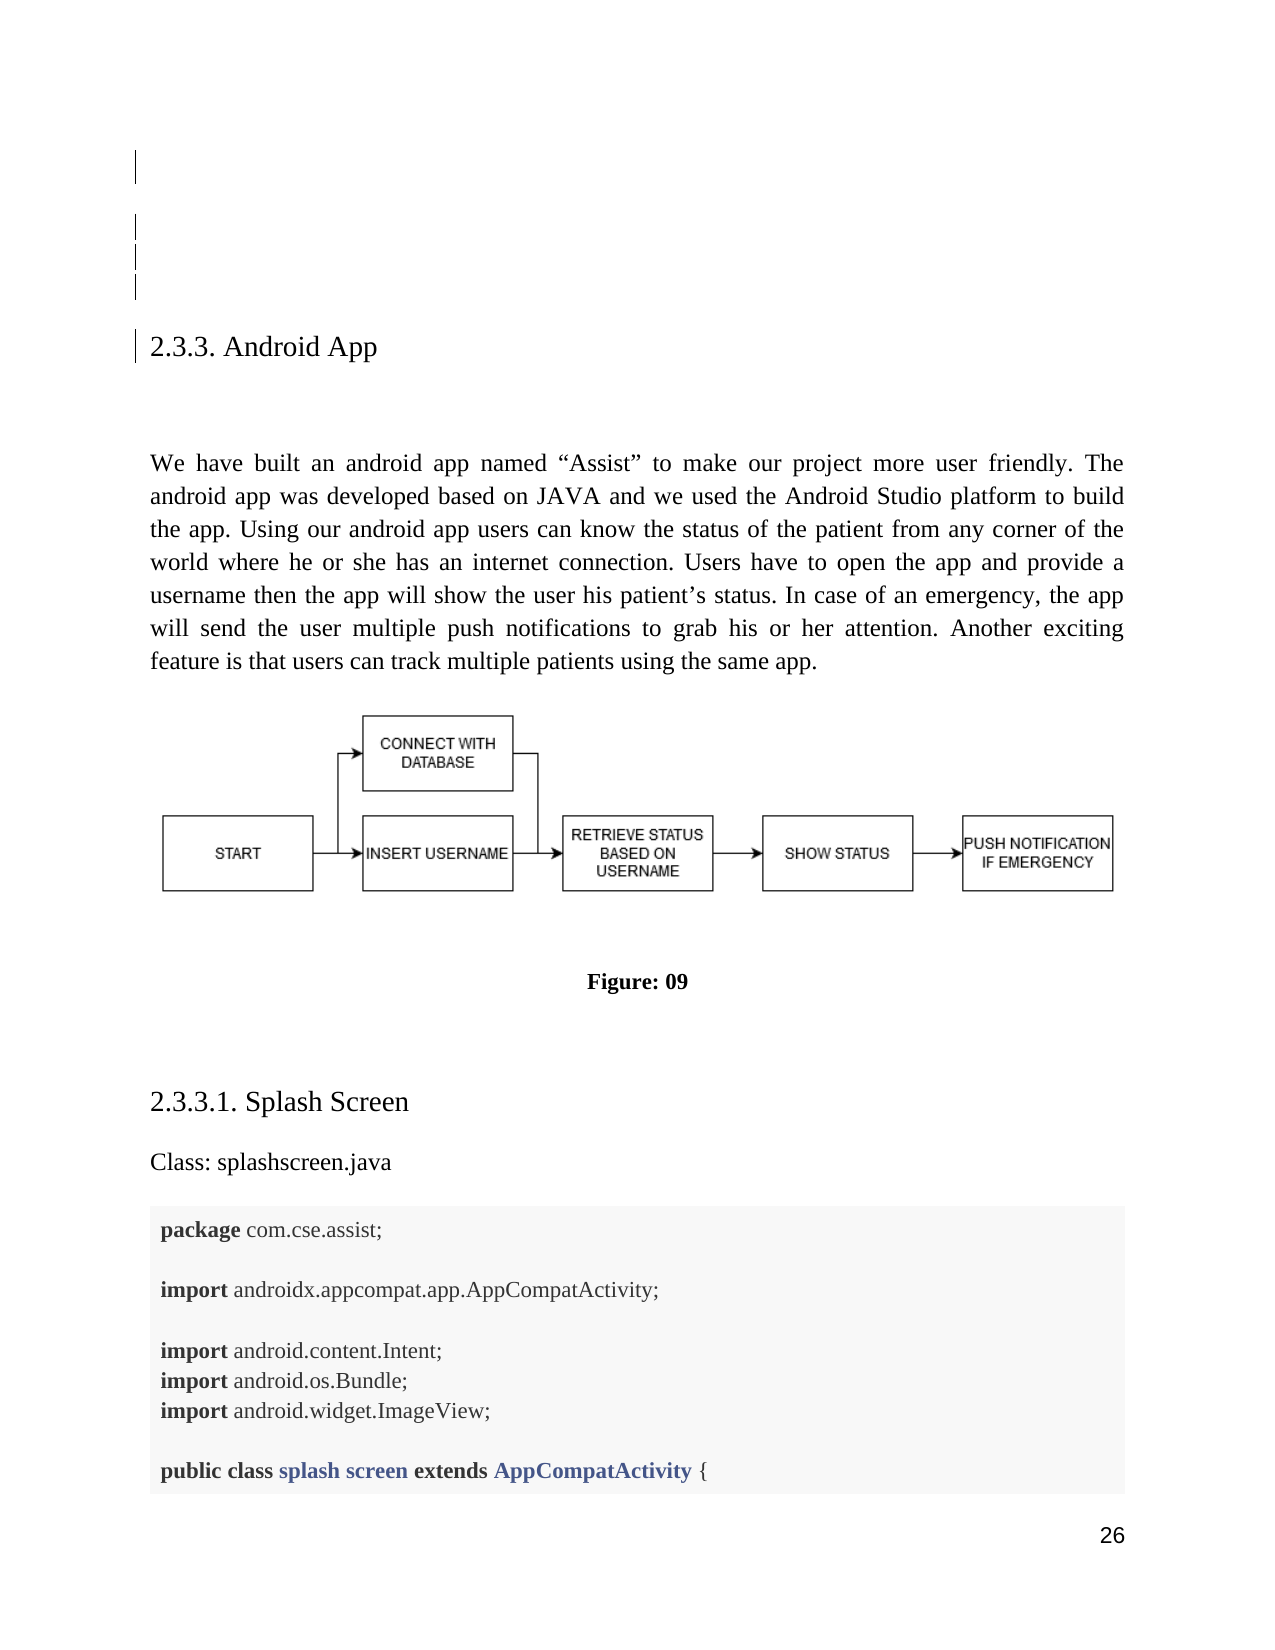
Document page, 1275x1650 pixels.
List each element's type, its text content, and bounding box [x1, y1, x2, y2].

text Class: splashscreen.java [150, 1147, 1125, 1176]
subtitle 2.3.3.1. Splash Screen [150, 1084, 1125, 1117]
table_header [150, 1206, 1125, 1494]
subtitle 2.3.3. Android App [150, 329, 1125, 363]
text Figure: 09 [150, 968, 1125, 995]
picture [150, 704, 1125, 904]
text We have built an android app named “Assist” to make our project more user friendly. The android app was developed based on JAVA and we used the Android Studio platform to build the app. Using our android app users can know the status of the patient from any corner of the world where he or she has an internet connection. Users have to open the app and provide a username then the app will show the user his patient’s status. In case of an emergency, the app will send the user multiple push notifications to grab his or her attention. Another exciting feature is that users can track multiple patients using the same app. [150, 448, 1125, 675]
